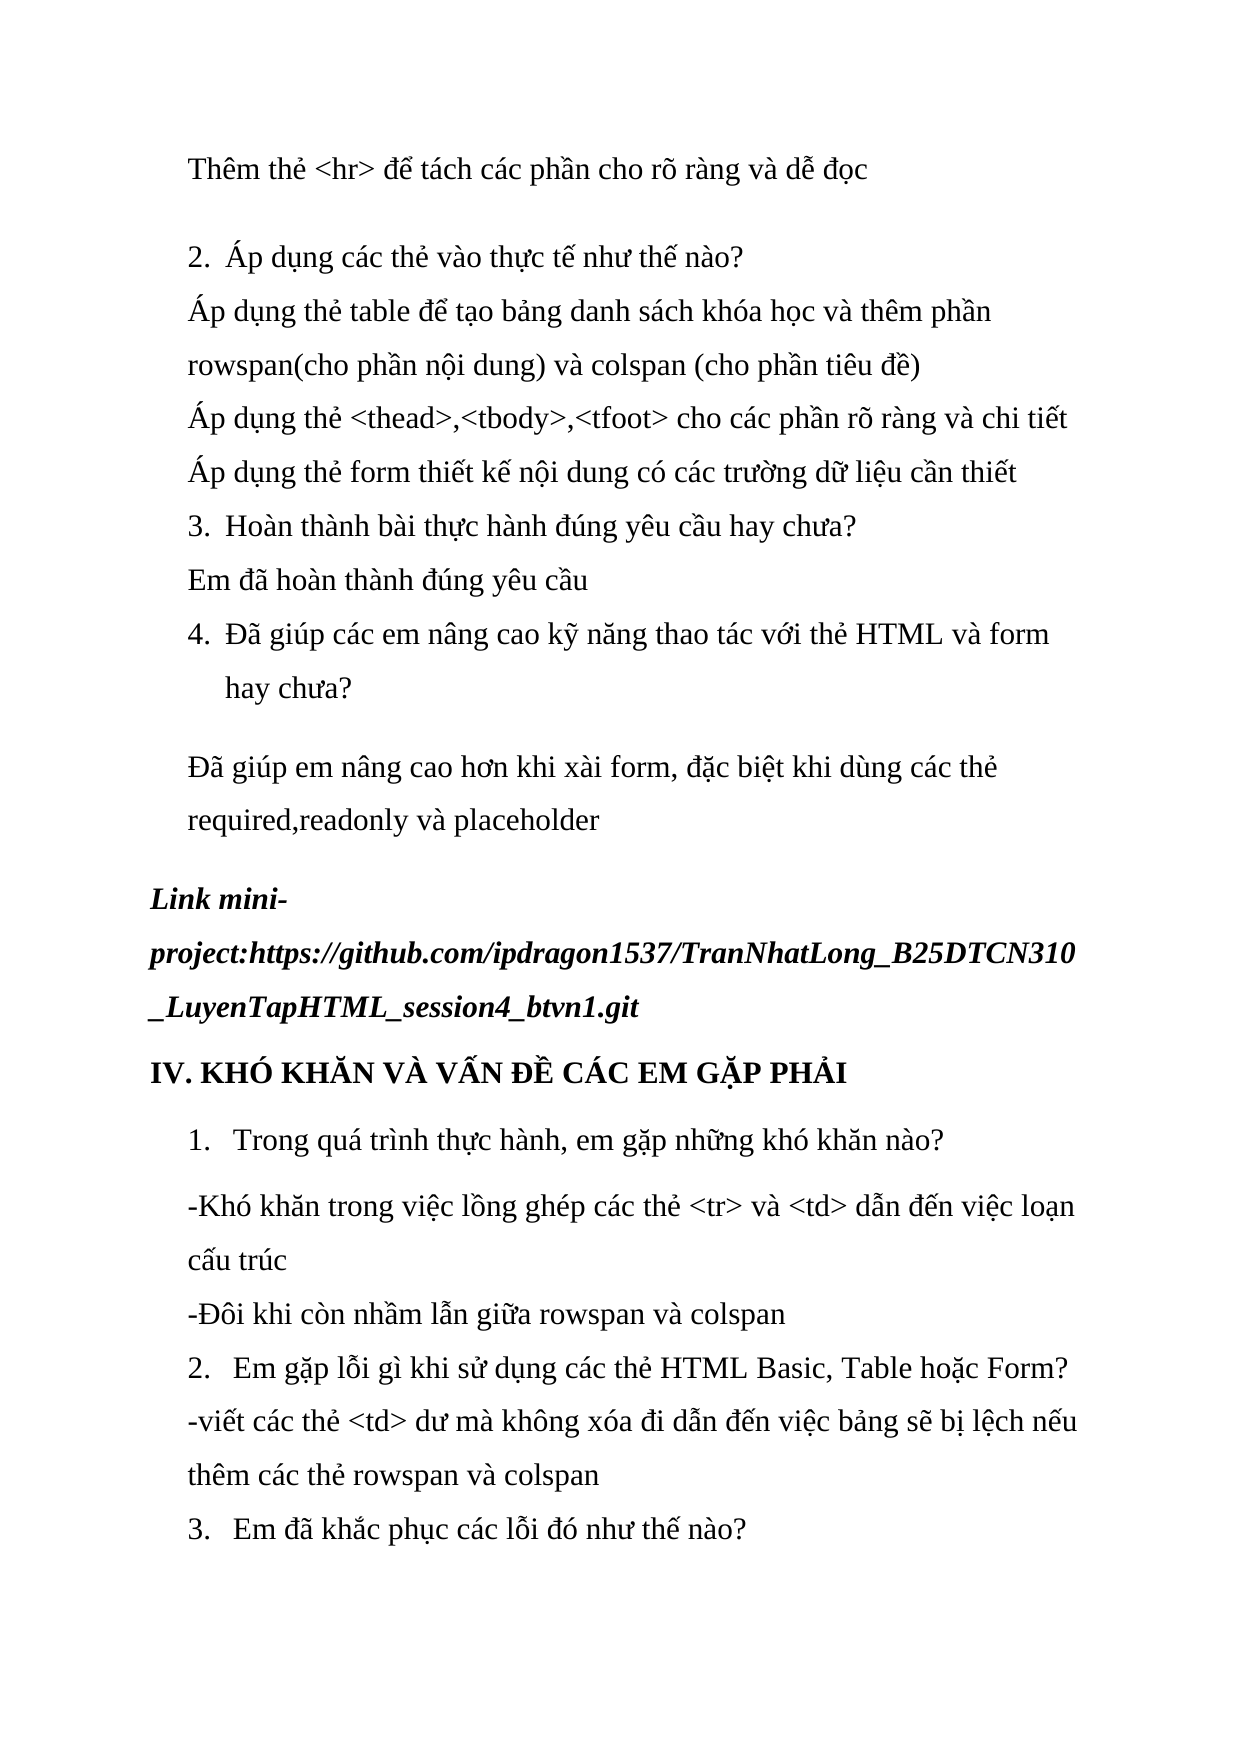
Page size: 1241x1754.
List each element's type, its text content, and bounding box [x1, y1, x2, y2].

list -viết các thẻ <td> dư mà không xóa đi dẫn đến việc bảng sẽ bị lệch nếu thêm các thẻ rowspan và colspan [187, 1403, 1090, 1492]
list Đã giúp em nâng cao hơn khi xài form, đặc biệt khi dùng các thẻ required,readonly và placeholder [187, 748, 1090, 838]
list Thêm thẻ <hr> để tách các phần cho rõ ràng và dễ đọc [187, 150, 1090, 225]
list Hoàn thành bài thực hành đúng yêu cầu hay chưa? [187, 507, 1090, 543]
text Link mini-project:https://github.com/ipdragon1537/TranNhatLong_B25DTCN310_LuyenTapHTML_session4_btvn1.git [150, 881, 1090, 1024]
list Em đã hoàn thành đúng yêu cầu [187, 561, 1090, 597]
list Em đã khắc phục các lỗi đó như thế nào? [187, 1510, 1090, 1546]
list Áp dụng thẻ table để tạo bảng danh sách khóa học và thêm phần rowspan(cho phần nội dung) và colspan (cho phần tiêu đề) Áp dụng thẻ <thead>,<tbody>,<tfoot> cho các phần rõ ràng và chi tiết [187, 292, 1090, 436]
list Em gặp lỗi gì khi sử dụng các thẻ HTML Basic, Table hoặc Form? [187, 1349, 1090, 1385]
list Trong quá trình thực hành, em gặp những khó khăn nào? [187, 1121, 1090, 1157]
list Đã giúp các em nâng cao kỹ năng thao tác với thẻ HTML và form hay chưa? [187, 615, 1090, 705]
list Áp dụng thẻ form thiết kế nội dung có các trường dữ liệu cần thiết [187, 453, 1090, 489]
list Áp dụng các thẻ vào thực tế như thế nào? [187, 238, 1090, 274]
list -Khó khăn trong việc lồng ghép các thẻ <tr> và <td> dẫn đến việc loạn cấu trúc -Đôi khi còn nhầm lẫn giữa rowspan và colspan [187, 1187, 1090, 1331]
text IV. KHÓ KHĂN VÀ VẤN ĐỀ CÁC EM GẶP PHẢI [150, 1054, 1090, 1091]
